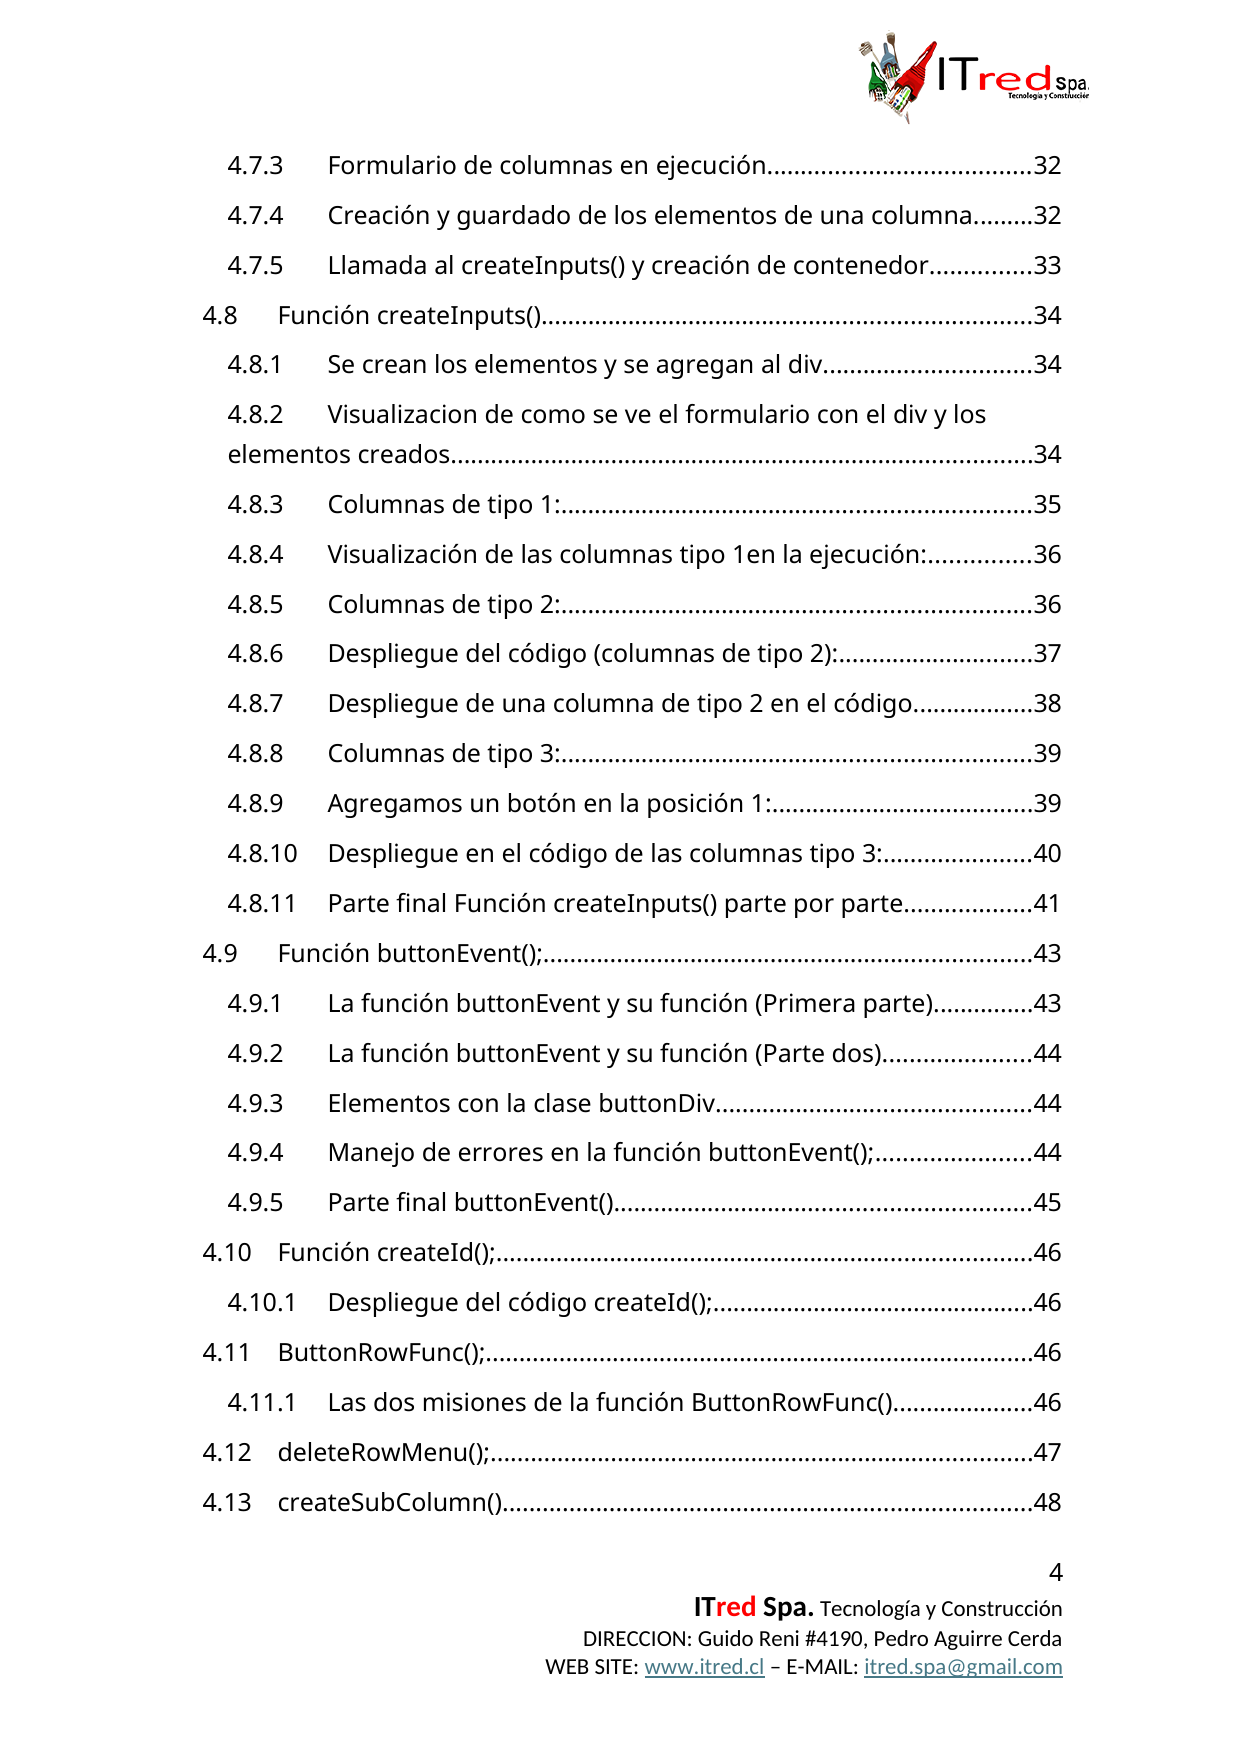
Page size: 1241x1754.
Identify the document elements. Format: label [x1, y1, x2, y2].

picture [857, 30, 1089, 124]
